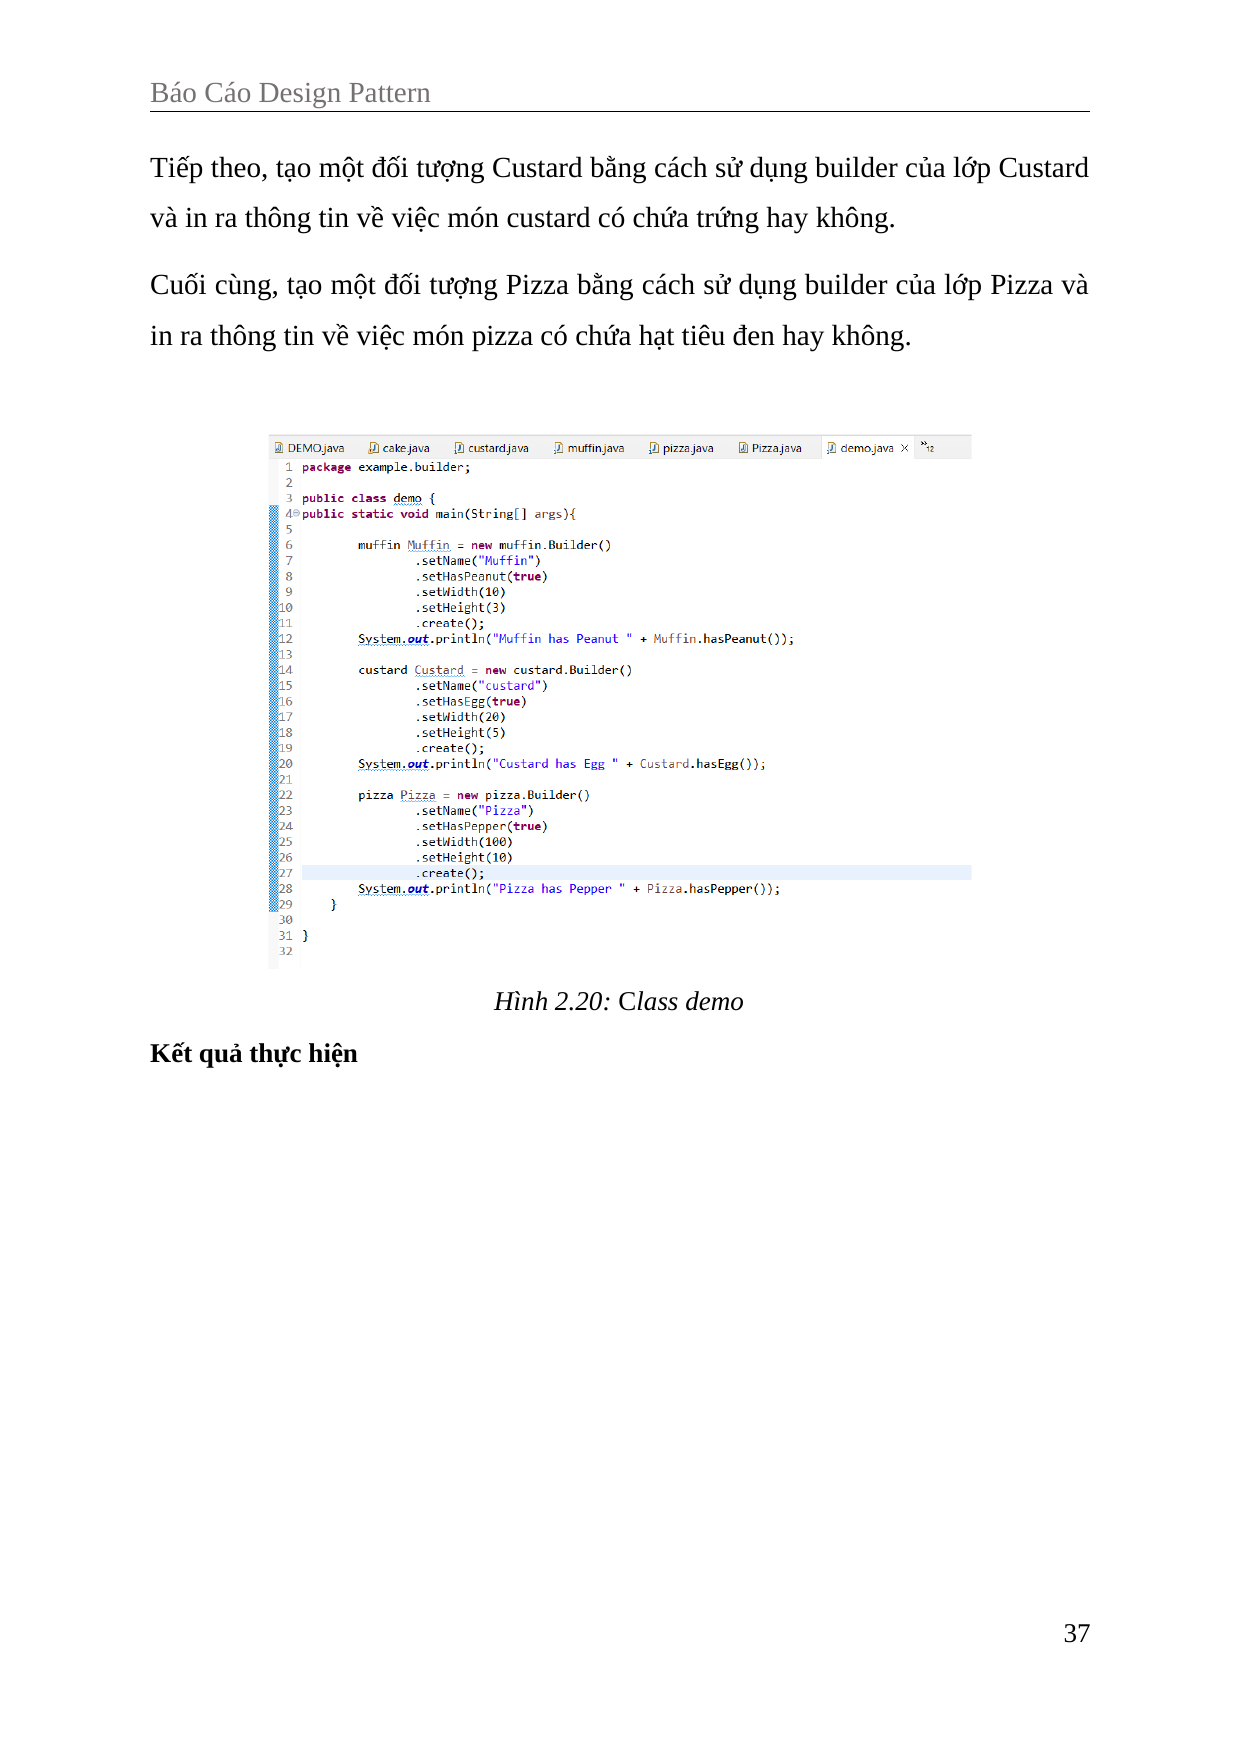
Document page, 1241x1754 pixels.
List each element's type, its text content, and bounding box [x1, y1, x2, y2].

text Tiếp theo, tạo một đối tượng Custard bằng cách sử dụng builder của lớp Custard và in ra thông tin về việc món custard có chứa trứng hay không. [150, 150, 1090, 234]
text Hình 2.20: Class demo [150, 985, 1090, 1016]
picture [268, 434, 972, 969]
text Kết quả thực hiện [150, 1037, 1090, 1068]
text Cuối cùng, tạo một đối tượng Pizza bằng cách sử dụng builder của lớp Pizza và in ra thông tin về việc món pizza có chứa hạt tiêu đen hay không. [150, 267, 1090, 351]
